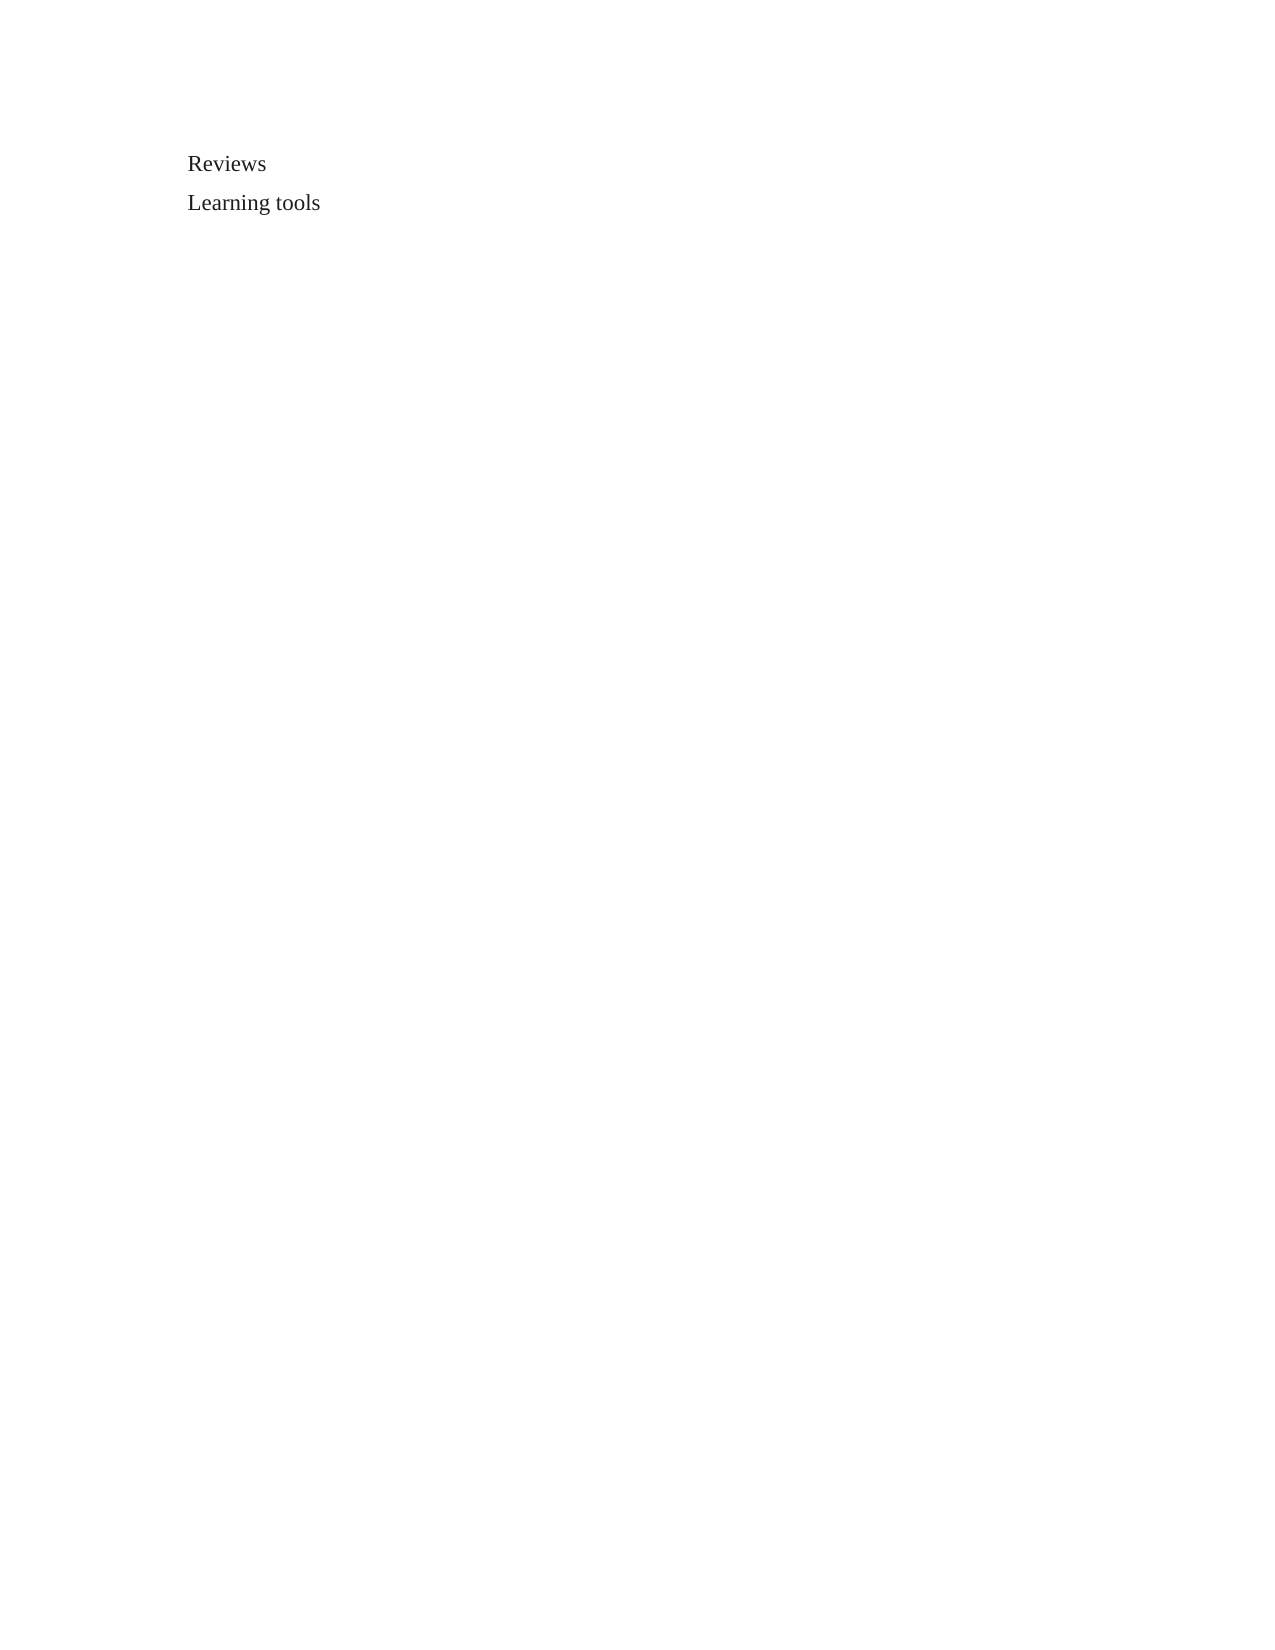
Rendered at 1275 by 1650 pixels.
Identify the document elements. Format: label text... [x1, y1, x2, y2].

text Reviews [187, 150, 1125, 176]
text Learning tools [187, 189, 1125, 215]
